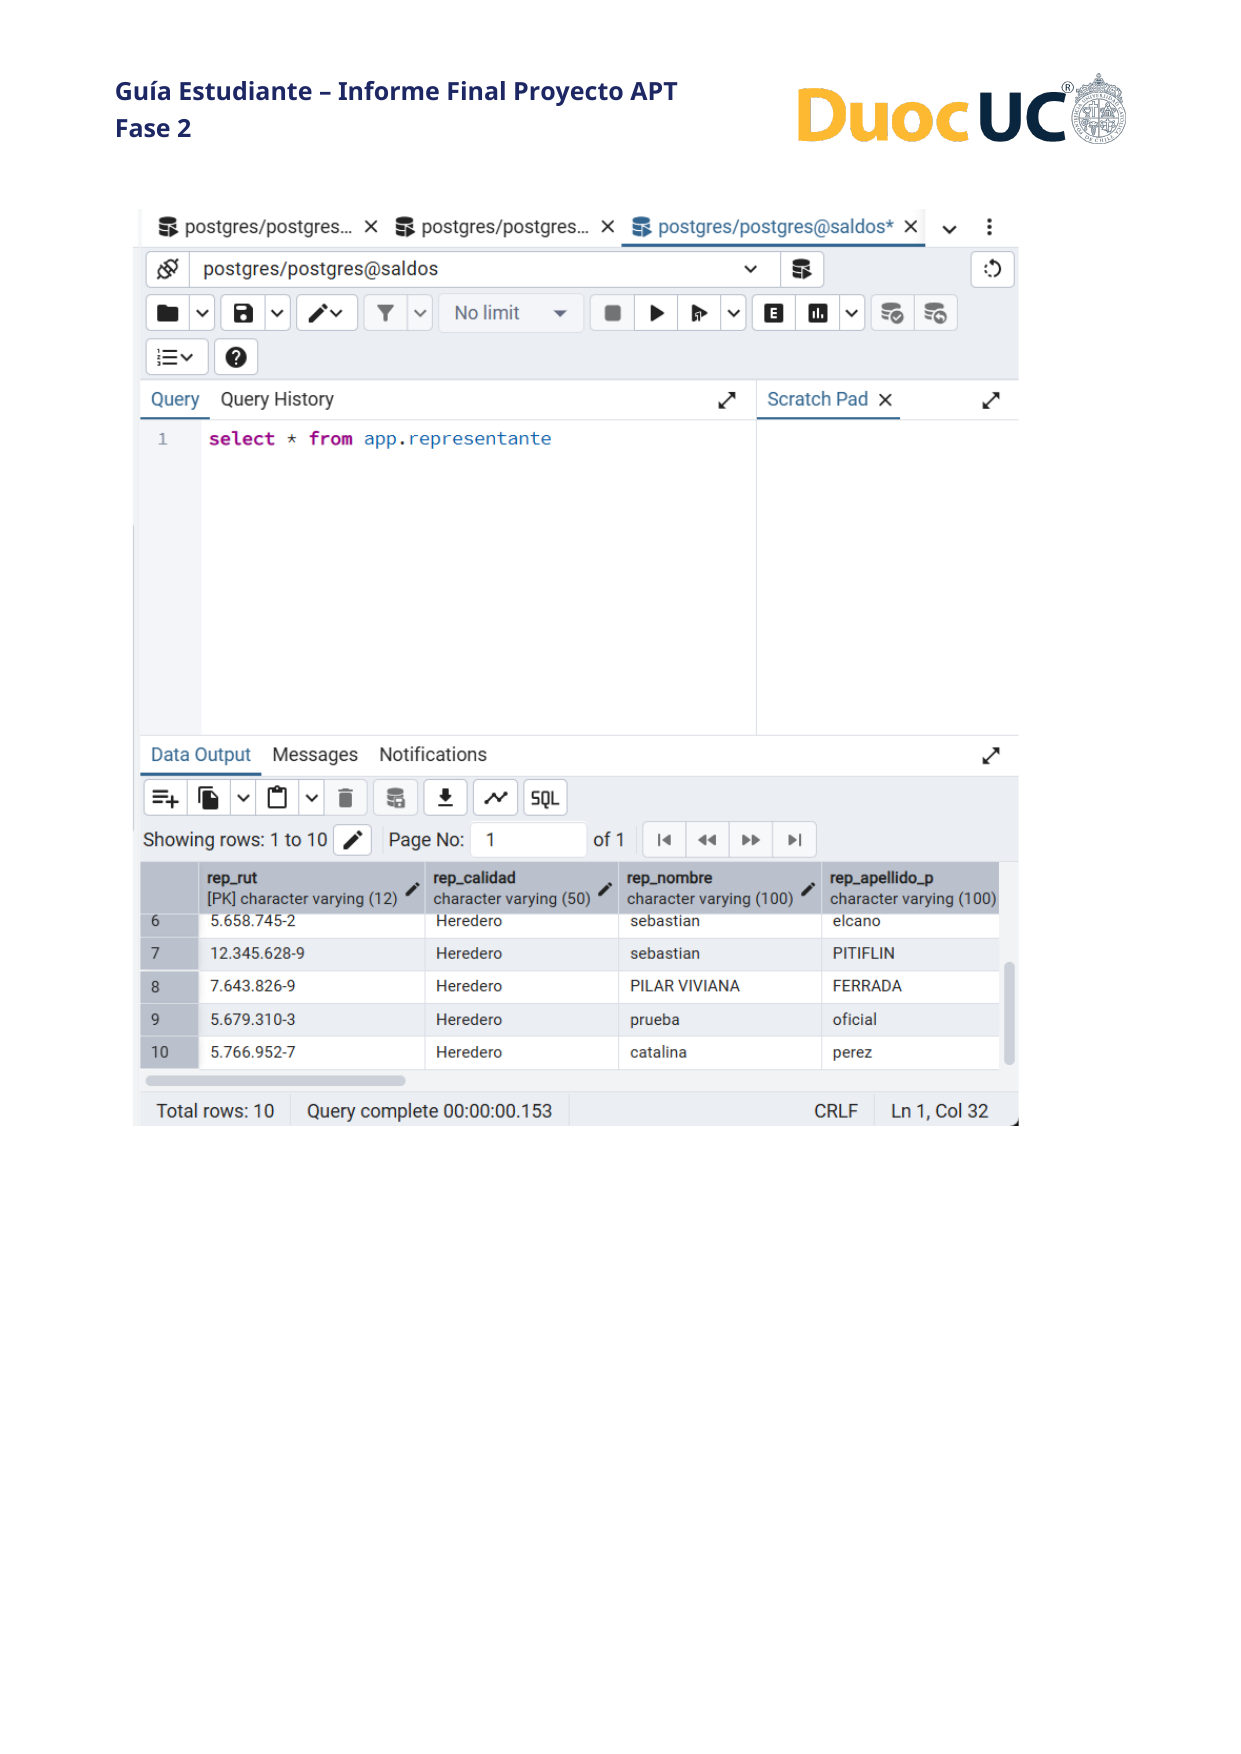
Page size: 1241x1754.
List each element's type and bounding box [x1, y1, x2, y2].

picture [798, 73, 1126, 144]
picture [132, 209, 1019, 1126]
